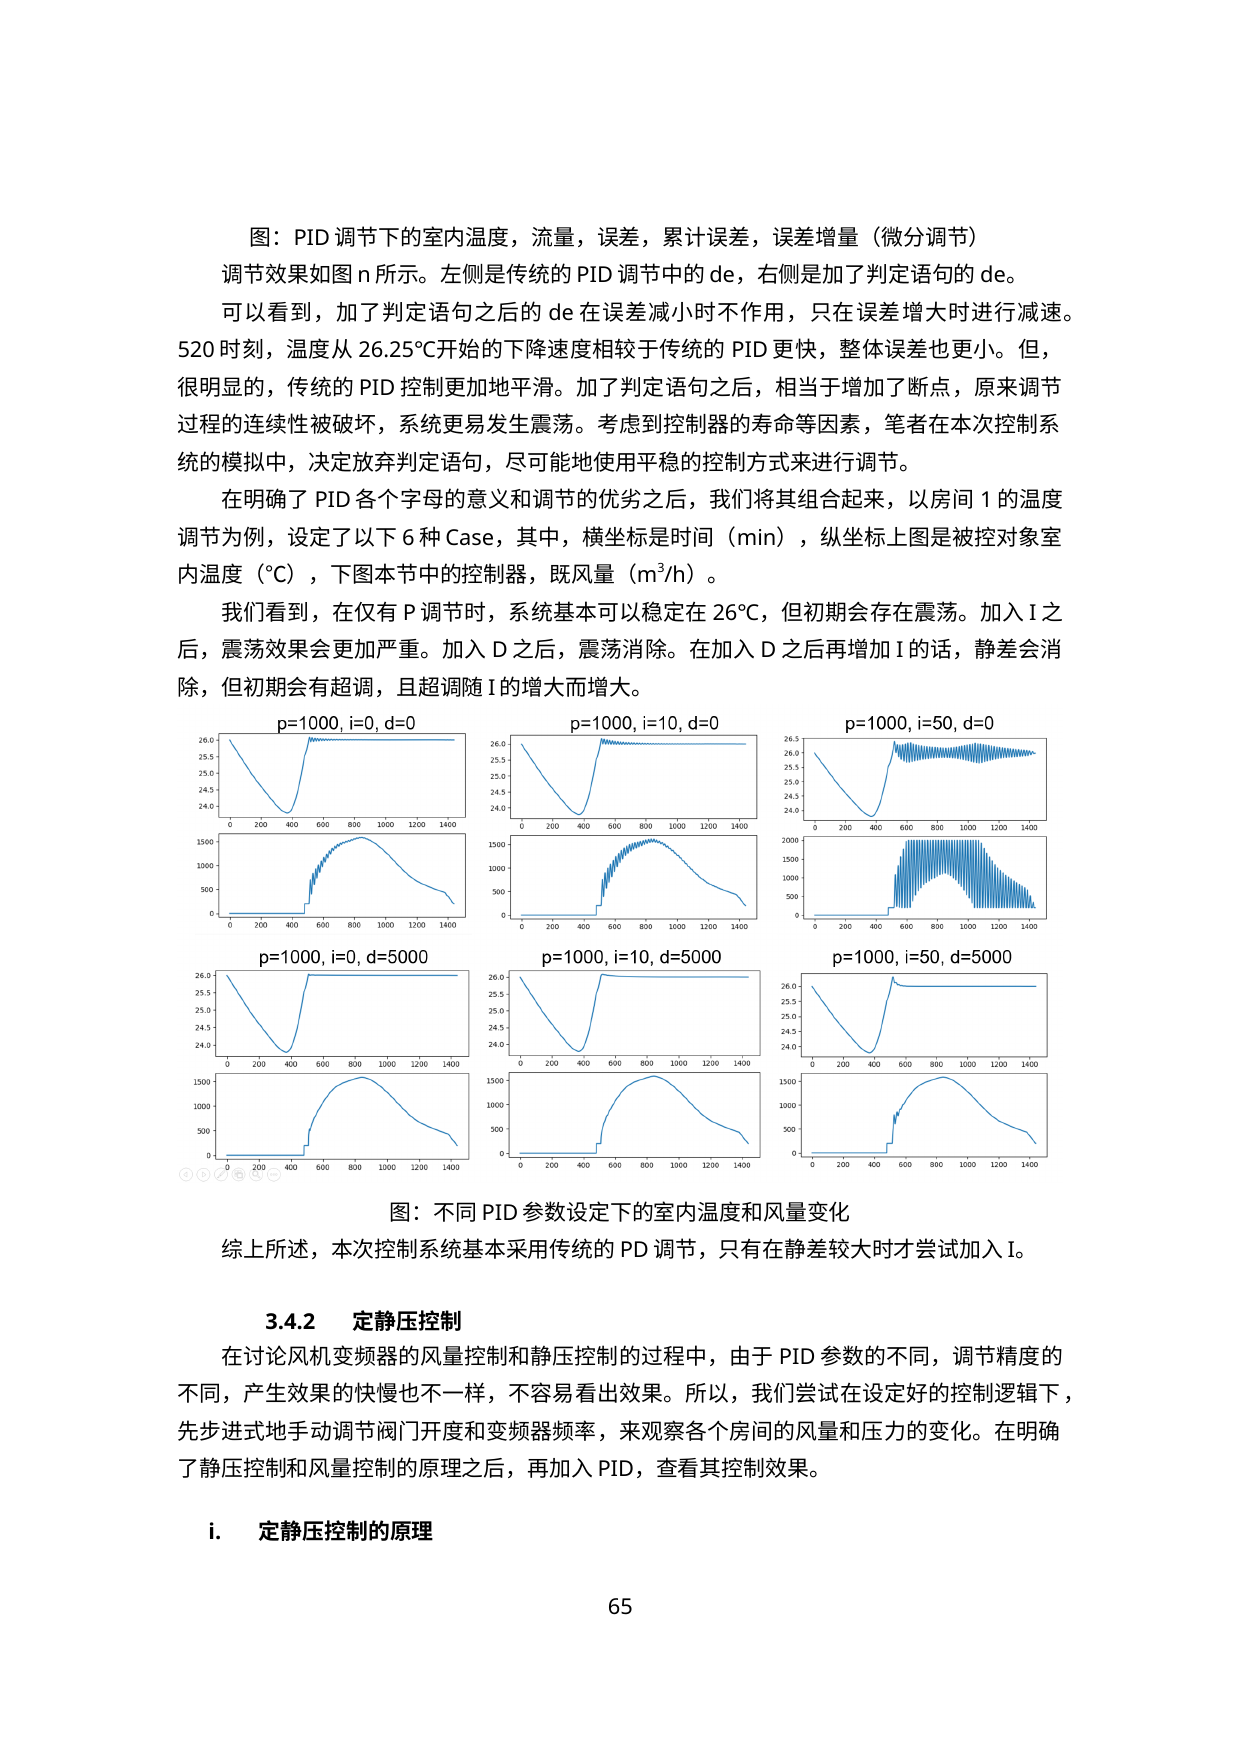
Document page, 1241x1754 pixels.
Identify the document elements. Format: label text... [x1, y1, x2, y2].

text 图：PID调节下的室内温度，流量，误差，累计误差，误差增量（微分调节） [177, 217, 1063, 254]
text 综上所述，本次控制系统基本采用传统的PD调节，只有在静差较大时才尝试加入I。 [177, 1229, 1063, 1267]
text 在明确了PID各个字母的意义和调节的优劣之后，我们将其组合起来，以房间1的温度调节为例，设定了以下6种Case，其中，横坐标是时间（min），纵坐标上图是被控对象室内温度（℃），下图本节中的控制器，既风量（m3/h）。 [177, 479, 1063, 592]
text 图：不同PID参数设定下的室内温度和风量变化 [177, 1192, 1063, 1229]
text 调节效果如图n所示。左侧是传统的PID调节中的de，右侧是加了判定语句的de。 [177, 254, 1063, 292]
subtitle 定静压控制 [221, 1304, 1063, 1336]
picture [177, 704, 1063, 1183]
subtitle 定静压控制的原理 [221, 1511, 1063, 1548]
text 我们看到，在仅有P调节时，系统基本可以稳定在26℃，但初期会存在震荡。加入I之后，震荡效果会更加严重。加入D之后，震荡消除。在加入D之后再增加I的话，静差会消除，但初期会有超调，且超调随I的增大而增大。 [177, 592, 1063, 704]
text 在讨论风机变频器的风量控制和静压控制的过程中，由于PID参数的不同，调节精度的不同，产生效果的快慢也不一样，不容易看出效果。所以，我们尝试在设定好的控制逻辑下，先步进式地手动调节阀门开度和变频器频率，来观察各个房间的风量和压力的变化。在明确了静压控制和风量控制的原理之后，再加入PID，查看其控制效果。 [177, 1336, 1063, 1486]
text 可以看到，加了判定语句之后的de在误差减小时不作用，只在误差增大时进行减速。520时刻，温度从26.25℃开始的下降速度相较于传统的PID更快，整体误差也更小。但，很明显的，传统的PID控制更加地平滑。加了判定语句之后，相当于增加了断点，原来调节过程的连续性被破坏，系统更易发生震荡。考虑到控制器的寿命等因素，笔者在本次控制系统的模拟中，决定放弃判定语句，尽可能地使用平稳的控制方式来进行调节。 [177, 292, 1063, 479]
